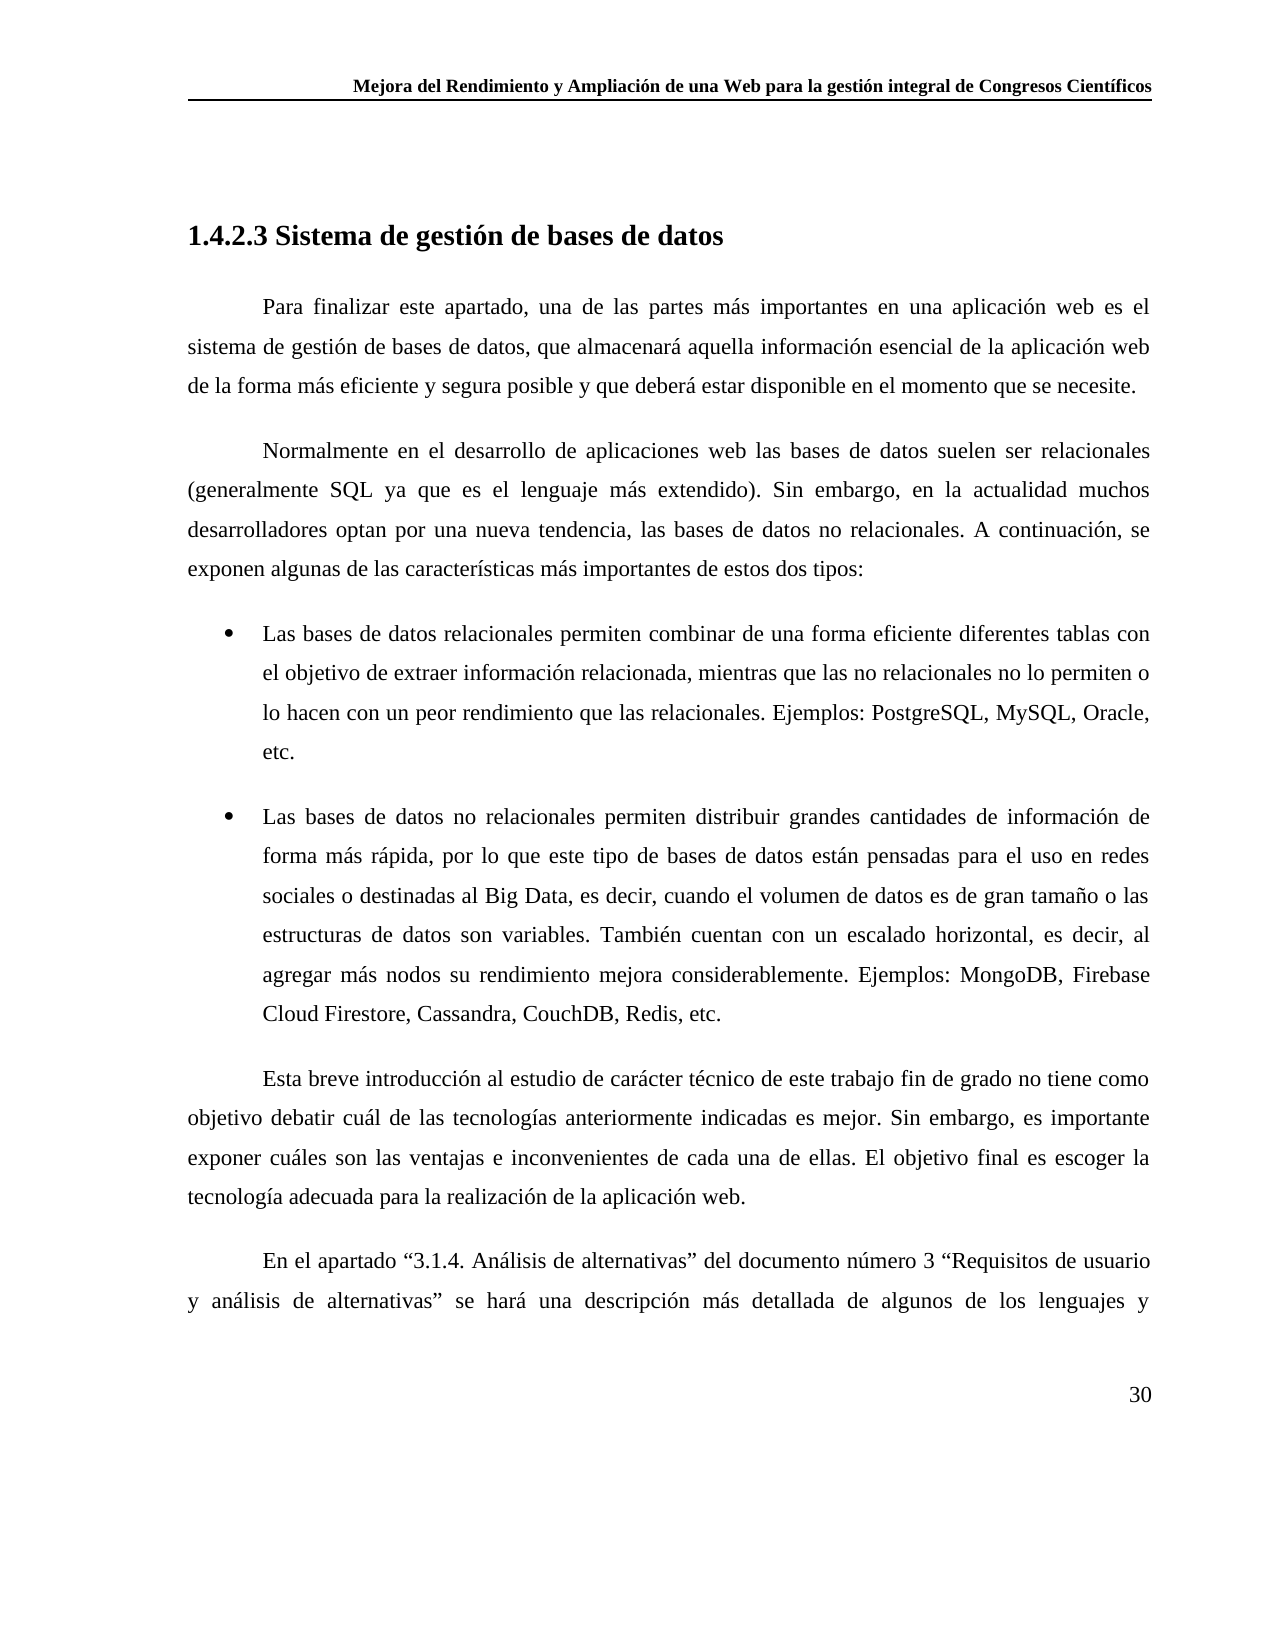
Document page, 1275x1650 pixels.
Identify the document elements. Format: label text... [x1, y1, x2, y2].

title 1.4.2.3 Sistema de gestión de bases de datos [187, 218, 1152, 252]
list Las bases de datos no relacionales permiten distribuir grandes cantidades de información de forma más rápida, por lo que este tipo de bases de datos están pensadas para el uso en redes sociales o destinadas al Big Data, es decir, cuando el volumen de datos es de gran tamaño o las estructuras de datos son variables. También cuentan con un escalado horizontal, es decir, al agregar más nodos su rendimiento mejora considerablemente. Ejemplos: MongoDB, Firebase Cloud Firestore, Cassandra, CouchDB, Redis, etc. [225, 803, 1152, 1026]
list Las bases de datos relacionales permiten combinar de una forma eficiente diferentes tablas con el objetivo de extraer información relacionada, mientras que las no relacionales no lo permiten o lo hacen con un peor rendimiento que las relacionales. Ejemplos: PostgreSQL, MySQL, Oracle, etc. [225, 620, 1152, 764]
text Normalmente en el desarrollo de aplicaciones web las bases de datos suelen ser relacionales (generalmente SQL ya que es el lenguaje más extendido). Sin embargo, en la actualidad muchos desarrolladores optan por una nueva tendencia, las bases de datos no relacionales. A continuación, se exponen algunas de las características más importantes de estos dos tipos: [187, 437, 1152, 582]
text Para finalizar este apartado, una de las partes más importantes en una aplicación web es el sistema de gestión de bases de datos, que almacenará aquella información esencial de la aplicación web de la forma más eficiente y segura posible y que deberá estar disponible en el momento que se necesite. [187, 293, 1152, 399]
text Esta breve introducción al estudio de carácter técnico de este trabajo fin de grado no tiene como objetivo debatir cuál de las tecnologías anteriormente indicadas es mejor. Sin embargo, es importante exponer cuáles son las ventajas e inconvenientes de cada una de ellas. El objetivo final es escoger la tecnología adecuada para la realización de la aplicación web. [187, 1064, 1152, 1209]
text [187, 1247, 1152, 1313]
